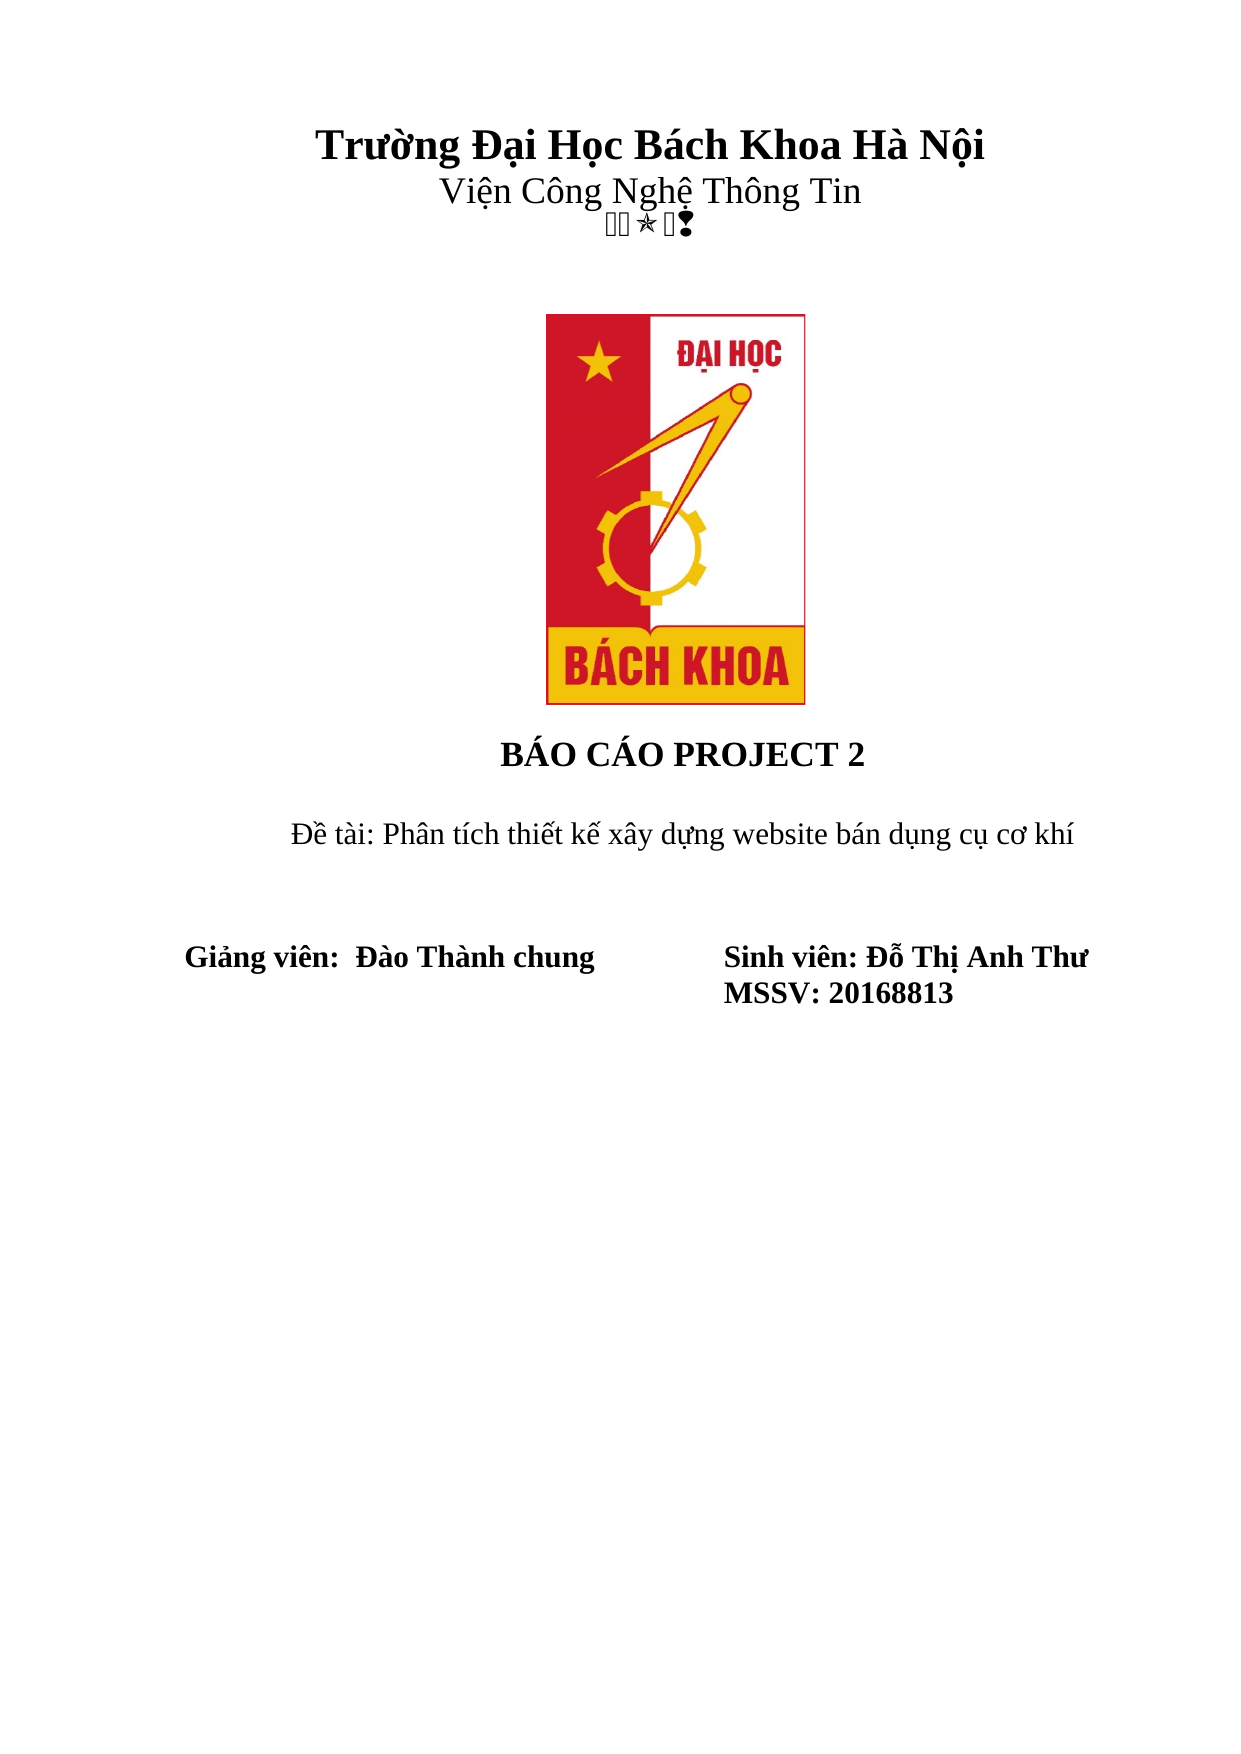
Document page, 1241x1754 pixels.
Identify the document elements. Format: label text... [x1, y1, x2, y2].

picture [546, 314, 806, 705]
text Viện Công Nghệ Thông Tin [187, 169, 1113, 212]
text Trường Đại Học Bách Khoa Hà Nội [187, 118, 1113, 169]
